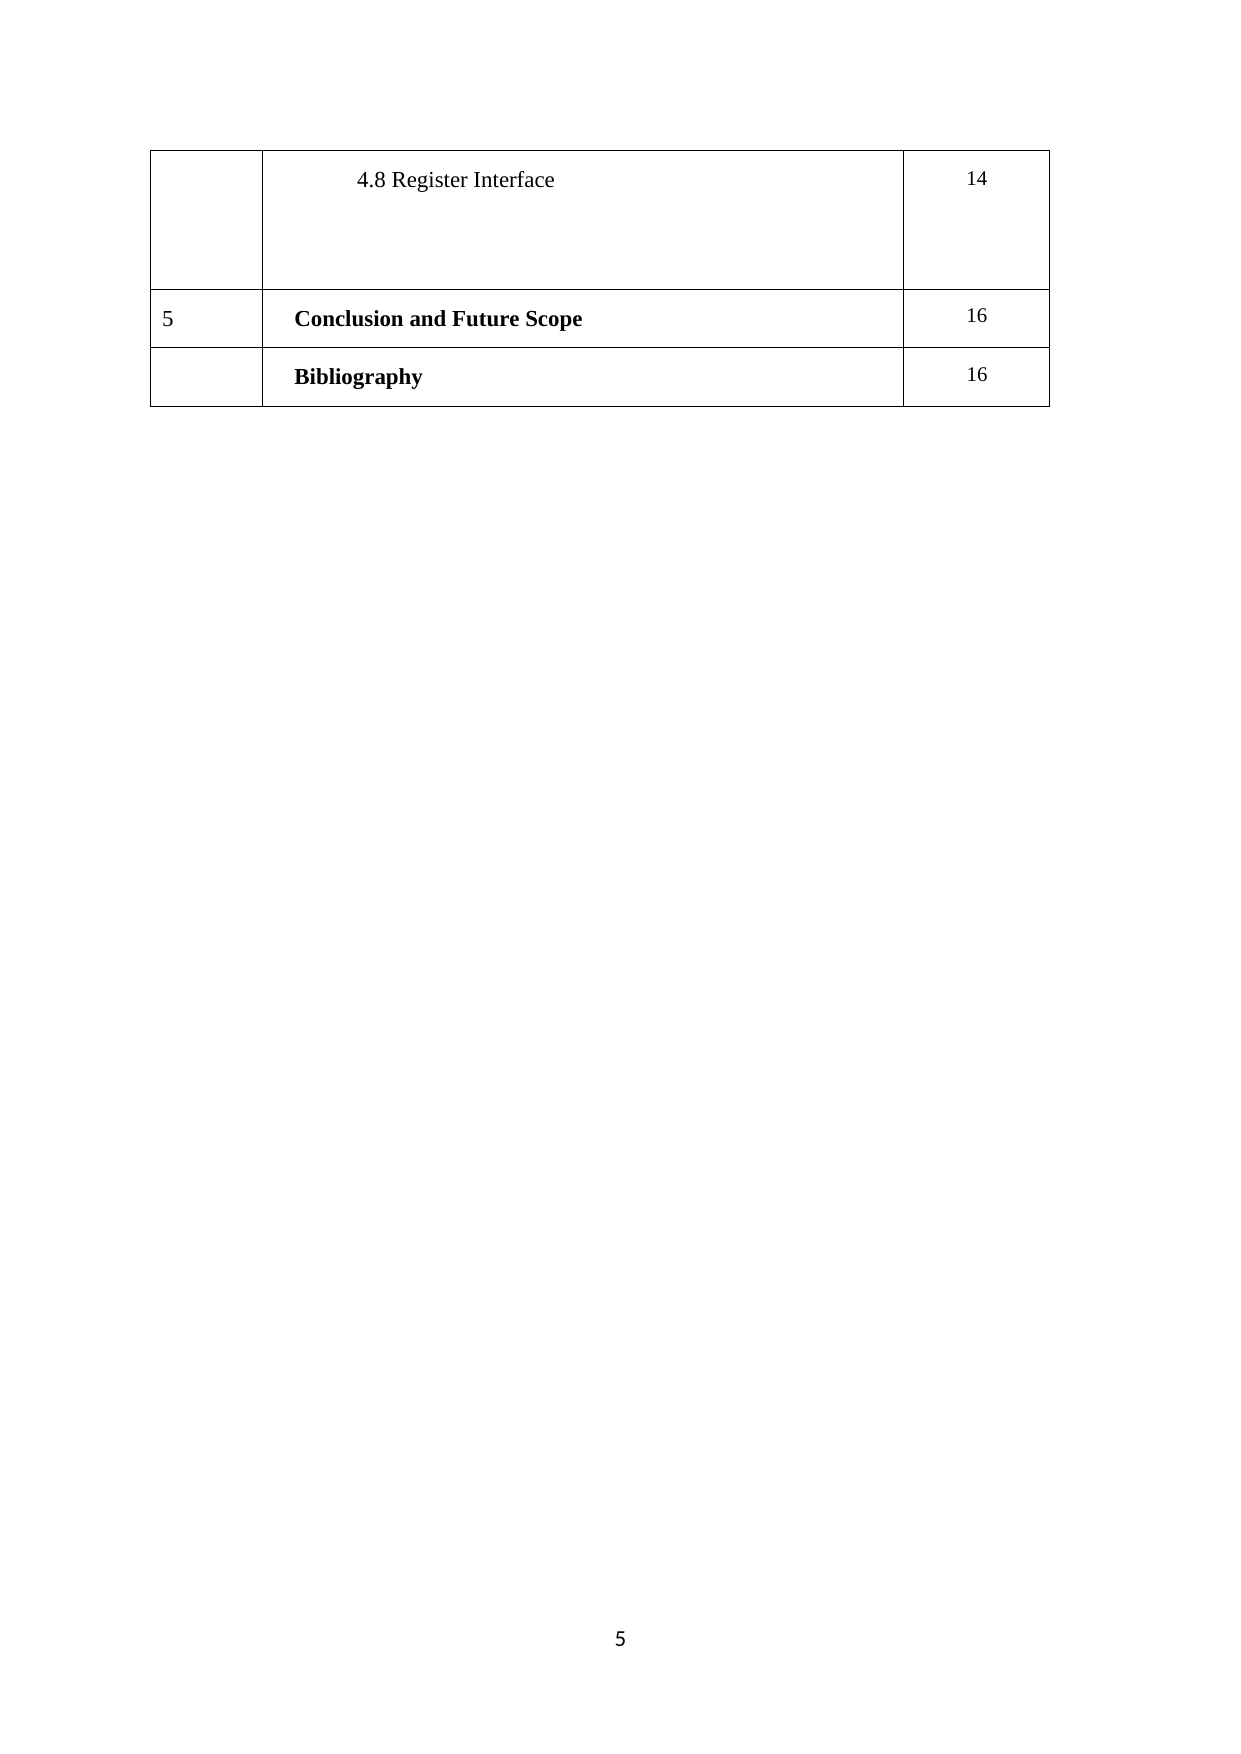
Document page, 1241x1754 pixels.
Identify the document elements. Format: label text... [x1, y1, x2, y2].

table_cell 5 [151, 290, 262, 347]
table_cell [263, 151, 903, 289]
table_cell 4 [151, 151, 262, 289]
table_cell Bibliography [263, 348, 903, 406]
table_cell [151, 348, 262, 406]
table_cell 4 5 7 9 10 11 13 14 [904, 151, 1049, 289]
table_cell Conclusion and Future Scope [263, 290, 903, 347]
table_cell 16 [904, 290, 1049, 347]
table_cell 16 [904, 348, 1049, 406]
